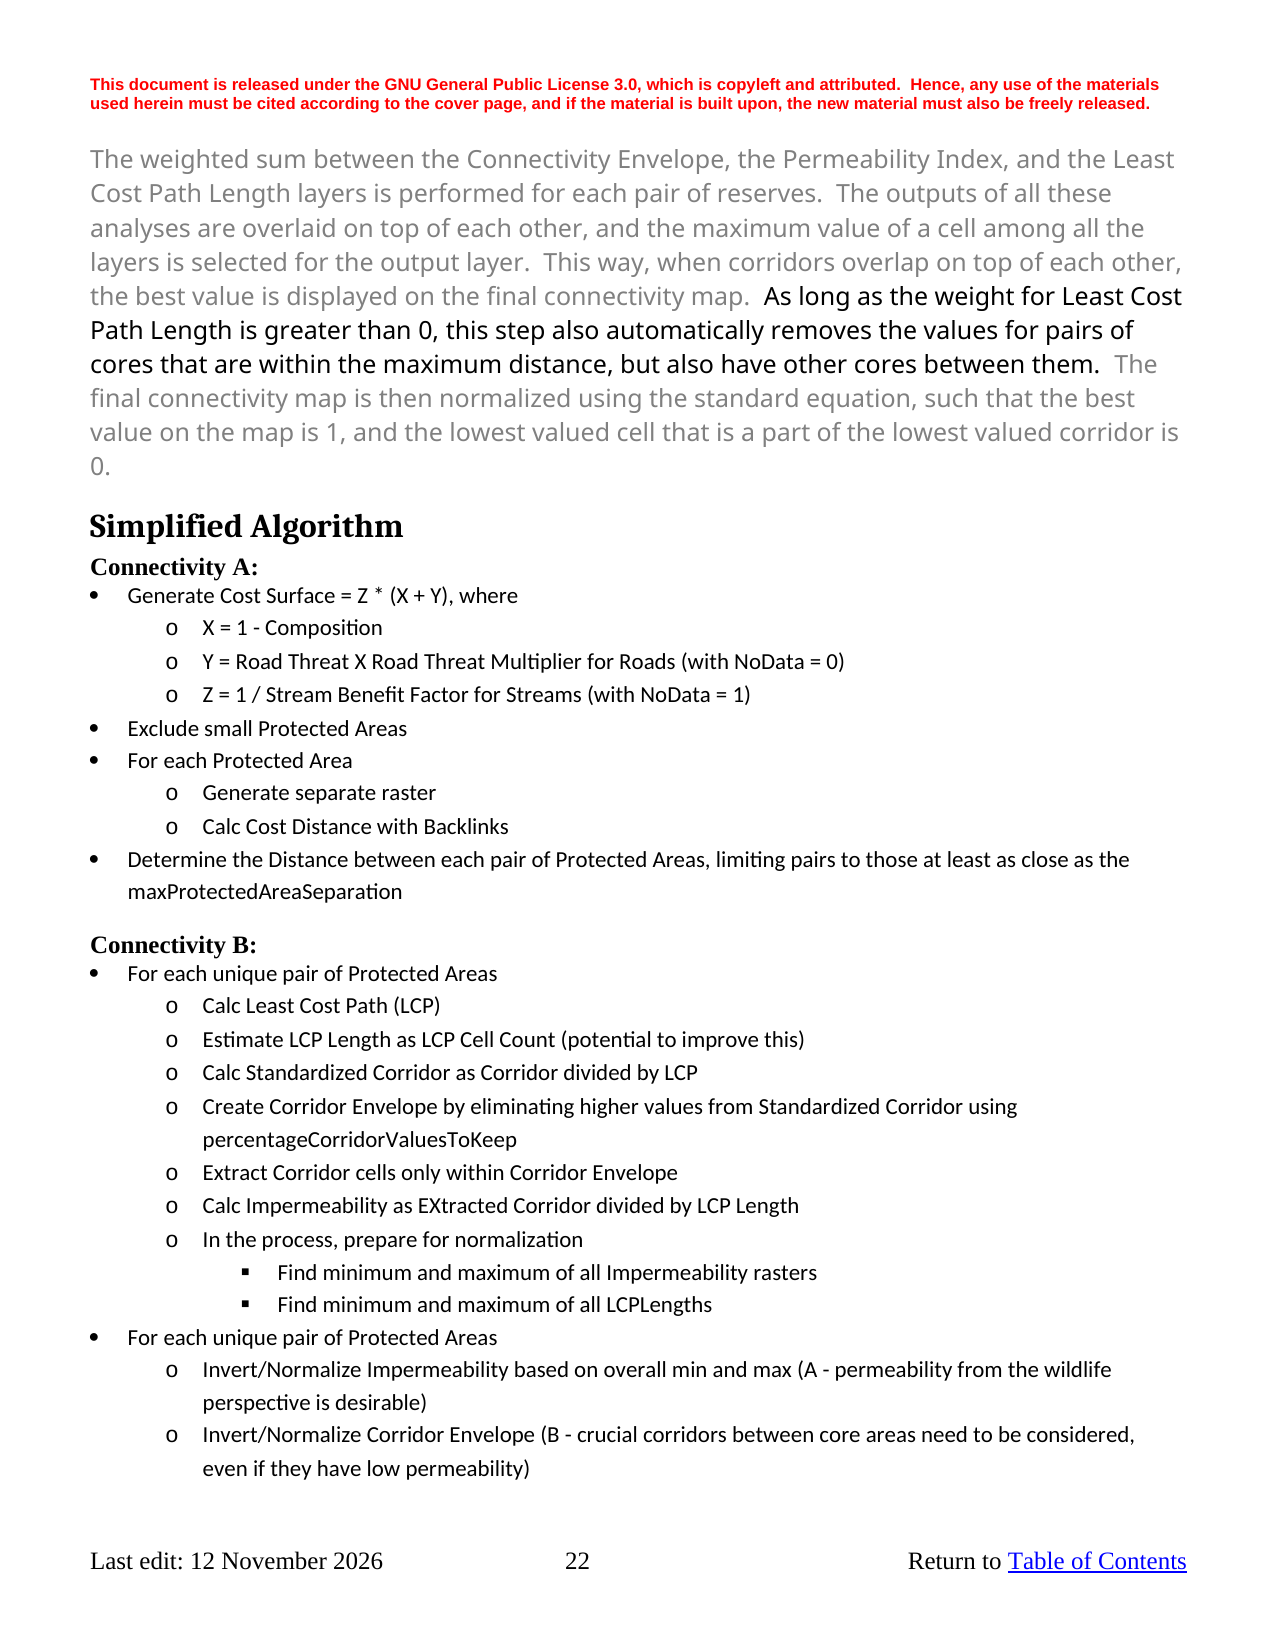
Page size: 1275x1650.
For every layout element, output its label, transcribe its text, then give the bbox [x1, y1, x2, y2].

list For each Protected Area [90, 746, 1185, 774]
list Calc Standardized Corridor as Corridor divided by LCP [165, 1058, 1185, 1088]
list Calc Least Cost Path (LCP) [165, 991, 1185, 1021]
list Y = Road Threat X Road Threat Multiplier for Roads (with NoData = 0) [165, 647, 1185, 676]
list Create Corridor Envelope by eliminating higher values from Standardized Corridor using percentageCorridorValuesToKeep [165, 1092, 1185, 1153]
list For each unique pair of Protected Areas [90, 959, 1185, 987]
list Find minimum and maximum of all Impermeability rasters [240, 1258, 1185, 1286]
subtitle Simplified Algorithm [90, 508, 1185, 546]
text Connectivity A: [90, 552, 1185, 581]
list Generate separate raster [165, 778, 1185, 807]
list Estimate LCP Length as LCP Cell Count (potential to improve this) [165, 1025, 1185, 1054]
text Connectivity B: [90, 931, 1185, 959]
list Exclude small Protected Areas [90, 714, 1185, 742]
list X = 1 - Composition [165, 613, 1185, 642]
list Invert/Normalize Corridor Envelope (B - crucial corridors between core areas need to be considered, even if they have low permeability) [165, 1420, 1185, 1482]
list Calc Impermeability as EXtracted Corridor divided by LCP Length [165, 1191, 1185, 1220]
list Extract Corridor cells only within Corridor Envelope [165, 1158, 1185, 1187]
list For each unique pair of Protected Areas [90, 1323, 1185, 1351]
list Determine the Distance between each pair of Protected Areas, limiting pairs to those at least as close as the maxProtectedAreaSeparation [90, 845, 1185, 906]
list In the process, prepare for normalization [165, 1225, 1185, 1254]
list Find minimum and maximum of all LCPLengths [240, 1290, 1185, 1318]
list Z = 1 / Stream Benefit Factor for Streams (with NoData = 1) [165, 680, 1185, 709]
list Invert/Normalize Impermeability based on overall min and max (A - permeability from the wildlife perspective is desirable) [165, 1355, 1185, 1416]
text The weighted sum between the Connectivity Envelope, the Permeability Index, and the Least Cost Path Length layers is performed for each pair of reserves. The outputs of all these analyses are overlaid on top of each other, and the maximum value of a cell among all the layers is selected for the output layer. This way, when corridors overlap on top of each other, the best value is displayed on the final connectivity map. As long as the weight for Least Cost Path Length is greater than 0, this step also automatically removes the values for pairs of cores that are within the maximum distance, but also have other cores between them. The final connectivity map is then normalized using the standard equation, such that the best value on the map is 1, and the lowest valued cell that is a part of the lowest valued corridor is 0. [90, 142, 1185, 483]
list Generate Cost Surface = Z * (X + Y), where [90, 581, 1185, 609]
list Calc Cost Distance with Backlinks [165, 812, 1185, 841]
